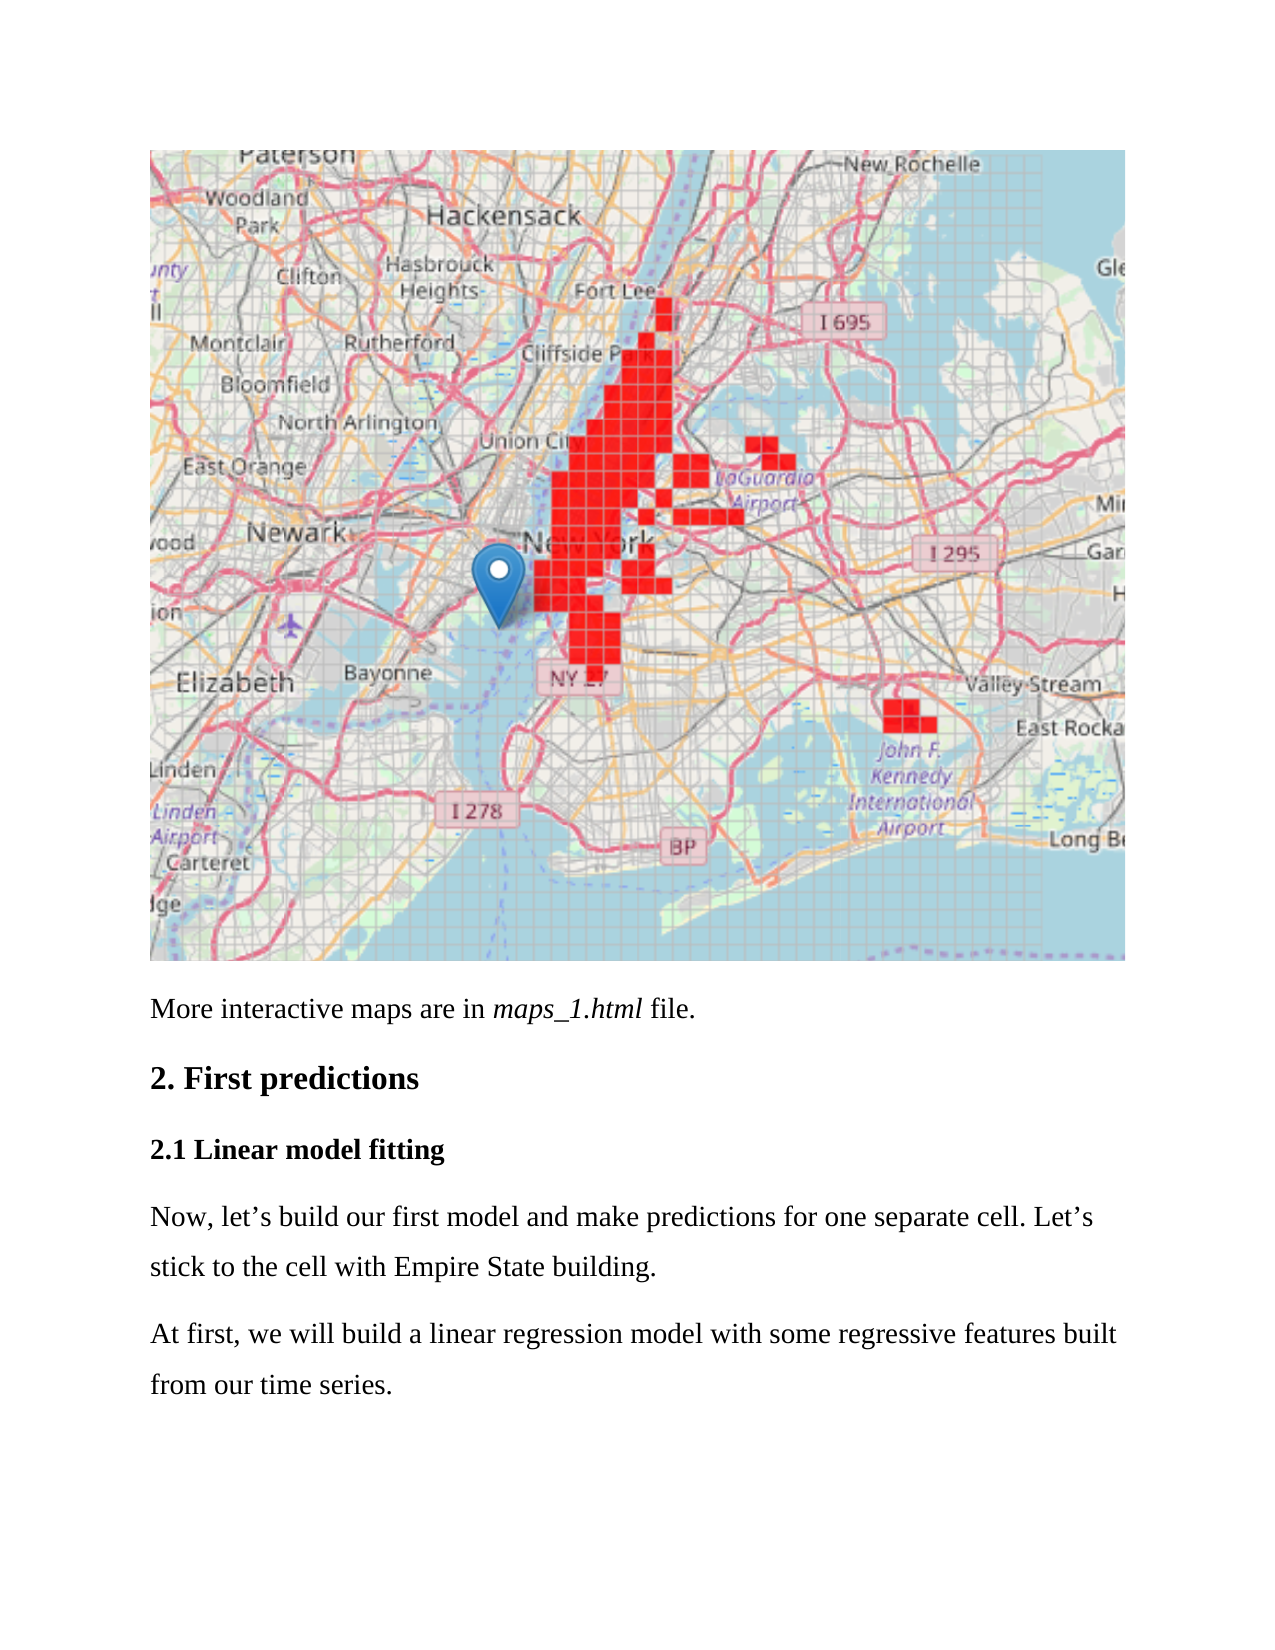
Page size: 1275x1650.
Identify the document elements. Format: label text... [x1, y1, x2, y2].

text At first, we will build a linear regression model with some regressive features built from our time series. [150, 1317, 1125, 1400]
text 2. First predictions [150, 1058, 1125, 1096]
text Now, let’s build our first model and make predictions for one separate cell. Let’s stick to the cell with Empire State building. [150, 1199, 1125, 1283]
text 2.1 Linear model fitting [150, 1132, 1125, 1166]
picture [150, 150, 1125, 961]
text More interactive maps are in maps_1.html file. [150, 991, 1125, 1025]
